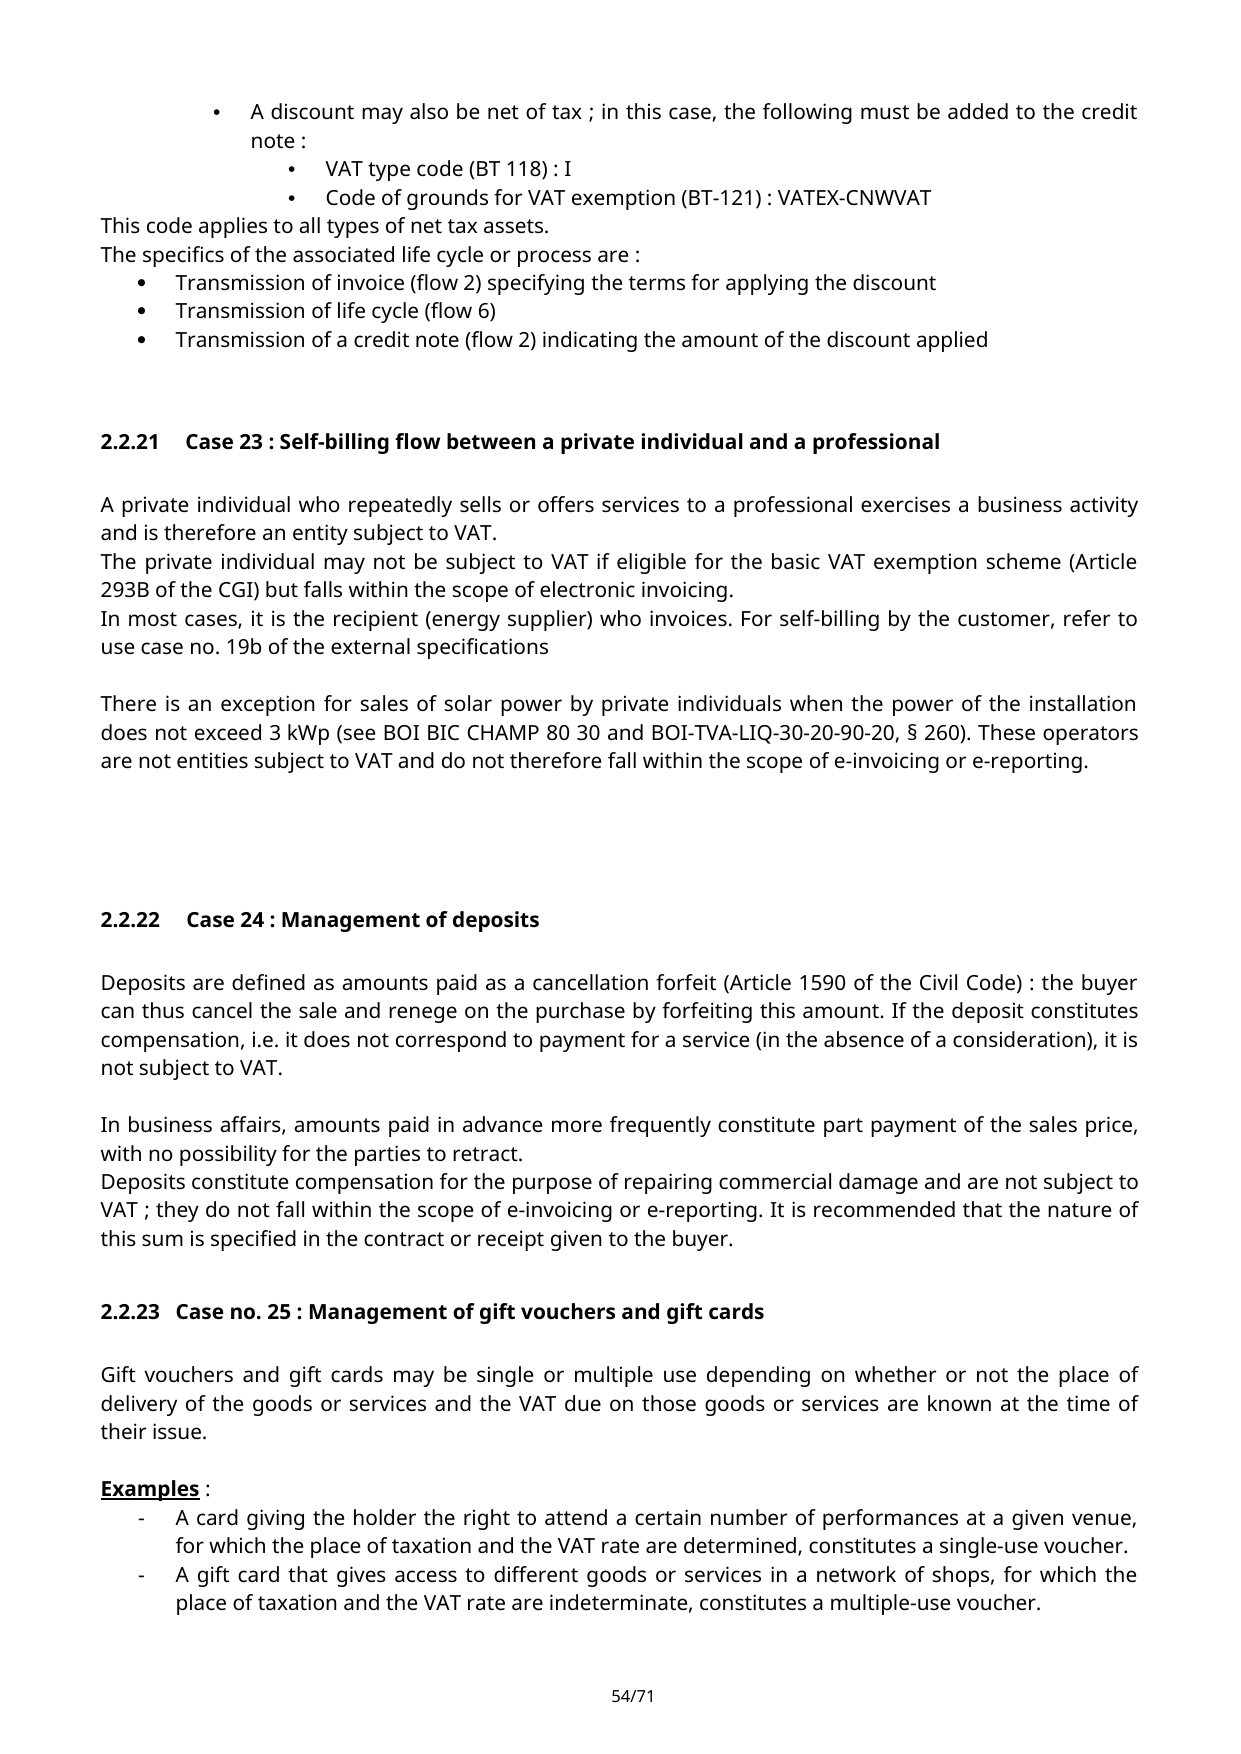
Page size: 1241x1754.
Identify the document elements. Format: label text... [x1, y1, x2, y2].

text In most cases, it is the recipient (energy supplier) who invoices. For self-billing by the customer, refer to use case no. 19b of the external specifications [100, 604, 1140, 661]
subtitle Case 24 : Management of deposits [100, 905, 1140, 933]
list A card giving the holder the right to attend a certain number of performances at a given venue, for which the place of taxation and the VAT rate are determined, constitutes a single-use voucher. [138, 1503, 1140, 1560]
subtitle Case no. 25 : Management of gift vouchers and gift cards [100, 1297, 1140, 1326]
text This code applies to all types of net tax assets. [100, 211, 1140, 240]
list A gift card that gives access to different goods or services in a network of shops, for which the place of taxation and the VAT rate are indeterminate, constitutes a multiple-use voucher. [138, 1560, 1140, 1617]
subtitle Case 23 : Self-billing flow between a private individual and a professional [100, 427, 1140, 455]
text Deposits constitute compensation for the purpose of repairing commercial damage and are not subject to VAT ; they do not fall within the scope of e-invoicing or e-reporting. It is recommended that the nature of this sum is specified in the contract or receipt given to the buyer. [100, 1167, 1140, 1252]
list VAT type code (BT 118) : I [288, 154, 1140, 183]
text Gift vouchers and gift cards may be single or multiple use depending on whether or not the place of delivery of the goods or services and the VAT due on those goods or services are known at the time of their issue. [100, 1361, 1140, 1446]
text There is an exception for sales of solar power by private individuals when the power of the installation does not exceed 3 kWp (see BOI BIC CHAMP 80 30 and BOI-TVA-LIQ-30-20-90-20, § 260). These operators are not entities subject to VAT and do not therefore fall within the scope of e-invoicing or e-reporting. [100, 689, 1140, 774]
list Transmission of life cycle (flow 6) [138, 297, 1140, 325]
text The private individual may not be subject to VAT if eligible for the basic VAT exemption scheme (Article 293B of the CGI) but falls within the scope of electronic invoicing. [100, 547, 1140, 604]
list Code of grounds for VAT exemption (BT-121) : VATEX-CNWVAT [288, 183, 1140, 211]
list A discount may also be net of tax ; in this case, the following must be added to the credit note : [213, 97, 1140, 154]
text Deposits are defined as amounts paid as a cancellation forfeit (Article 1590 of the Civil Code) : the buyer can thus cancel the sale and renege on the purchase by forfeiting this amount. If the deposit constitutes compensation, i.e. it does not correspond to payment for a service (in the absence of a consideration), it is not subject to VAT. [100, 968, 1140, 1082]
text In business affairs, amounts paid in advance more frequently constitute part payment of the sales price, with no possibility for the parties to retract. [100, 1110, 1140, 1167]
text Examples : [100, 1474, 1140, 1503]
list Transmission of a credit note (flow 2) indicating the amount of the discount applied [138, 325, 1140, 353]
text A private individual who repeatedly sells or offers services to a professional exercises a business activity and is therefore an entity subject to VAT. [100, 490, 1140, 547]
list Transmission of invoice (flow 2) specifying the terms for applying the discount [138, 268, 1140, 297]
text The specifics of the associated life cycle or process are : [100, 240, 1140, 268]
